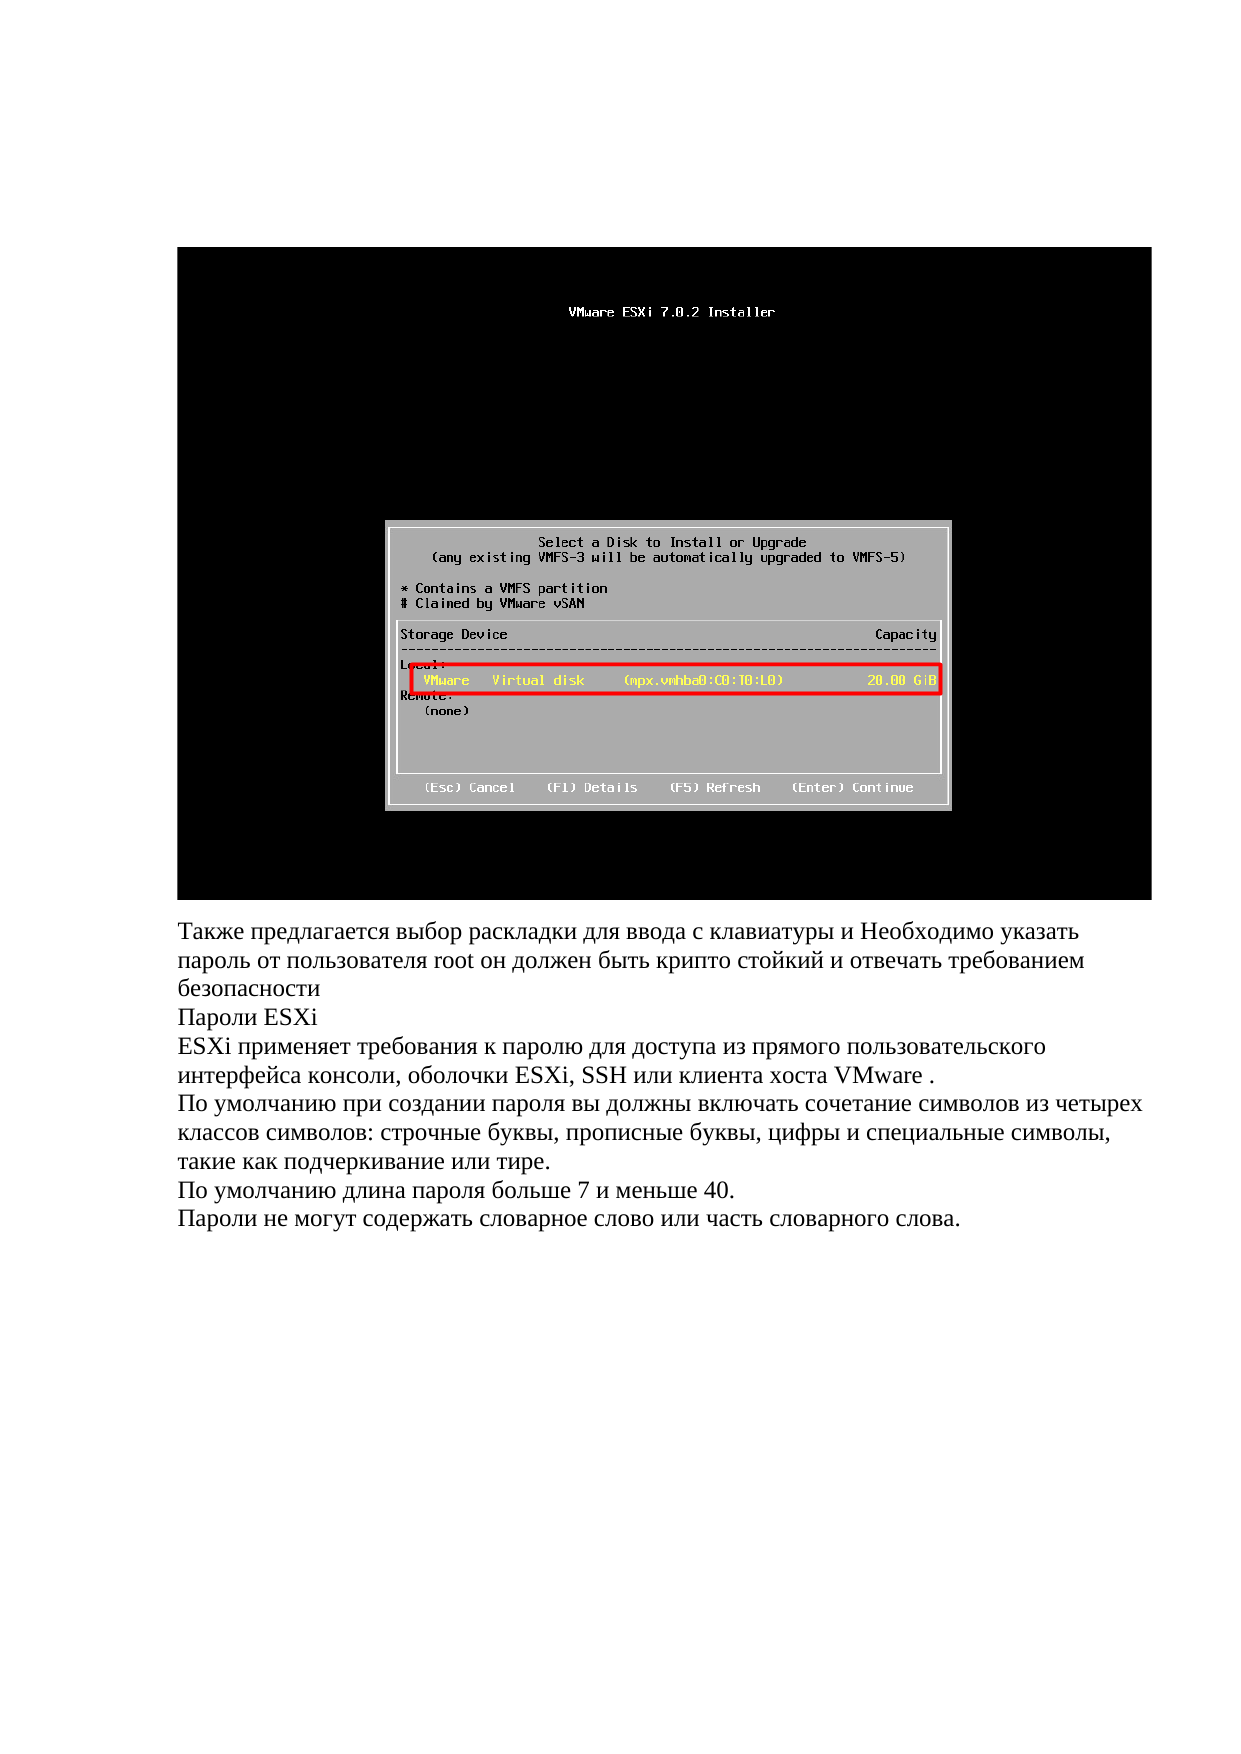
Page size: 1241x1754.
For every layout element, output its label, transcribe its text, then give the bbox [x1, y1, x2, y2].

text Также предлагается выбор раскладки для ввода с клавиатуры и Необходимо указать пароль от пользователя root он должен быть крипто стойкий и отвечать требованием безопасности [177, 916, 1152, 1002]
picture [177, 247, 1152, 900]
text По умолчанию длина пароля больше 7 и меньше 40. [177, 1175, 1152, 1203]
text ESXi применяет требования к паролю для доступа из прямого пользовательского интерфейса консоли, оболочки ESXi, SSH или клиента хоста VMware . [177, 1031, 1152, 1088]
text По умолчанию при создании пароля вы должны включать сочетание символов из четырех классов символов: строчные буквы, прописные буквы, цифры и специальные символы, такие как подчеркивание или тире. [177, 1088, 1152, 1175]
text Пароли ESXi [177, 1002, 1152, 1031]
text Пароли не могут содержать словарное слово или часть словарного слова. [177, 1203, 1152, 1232]
